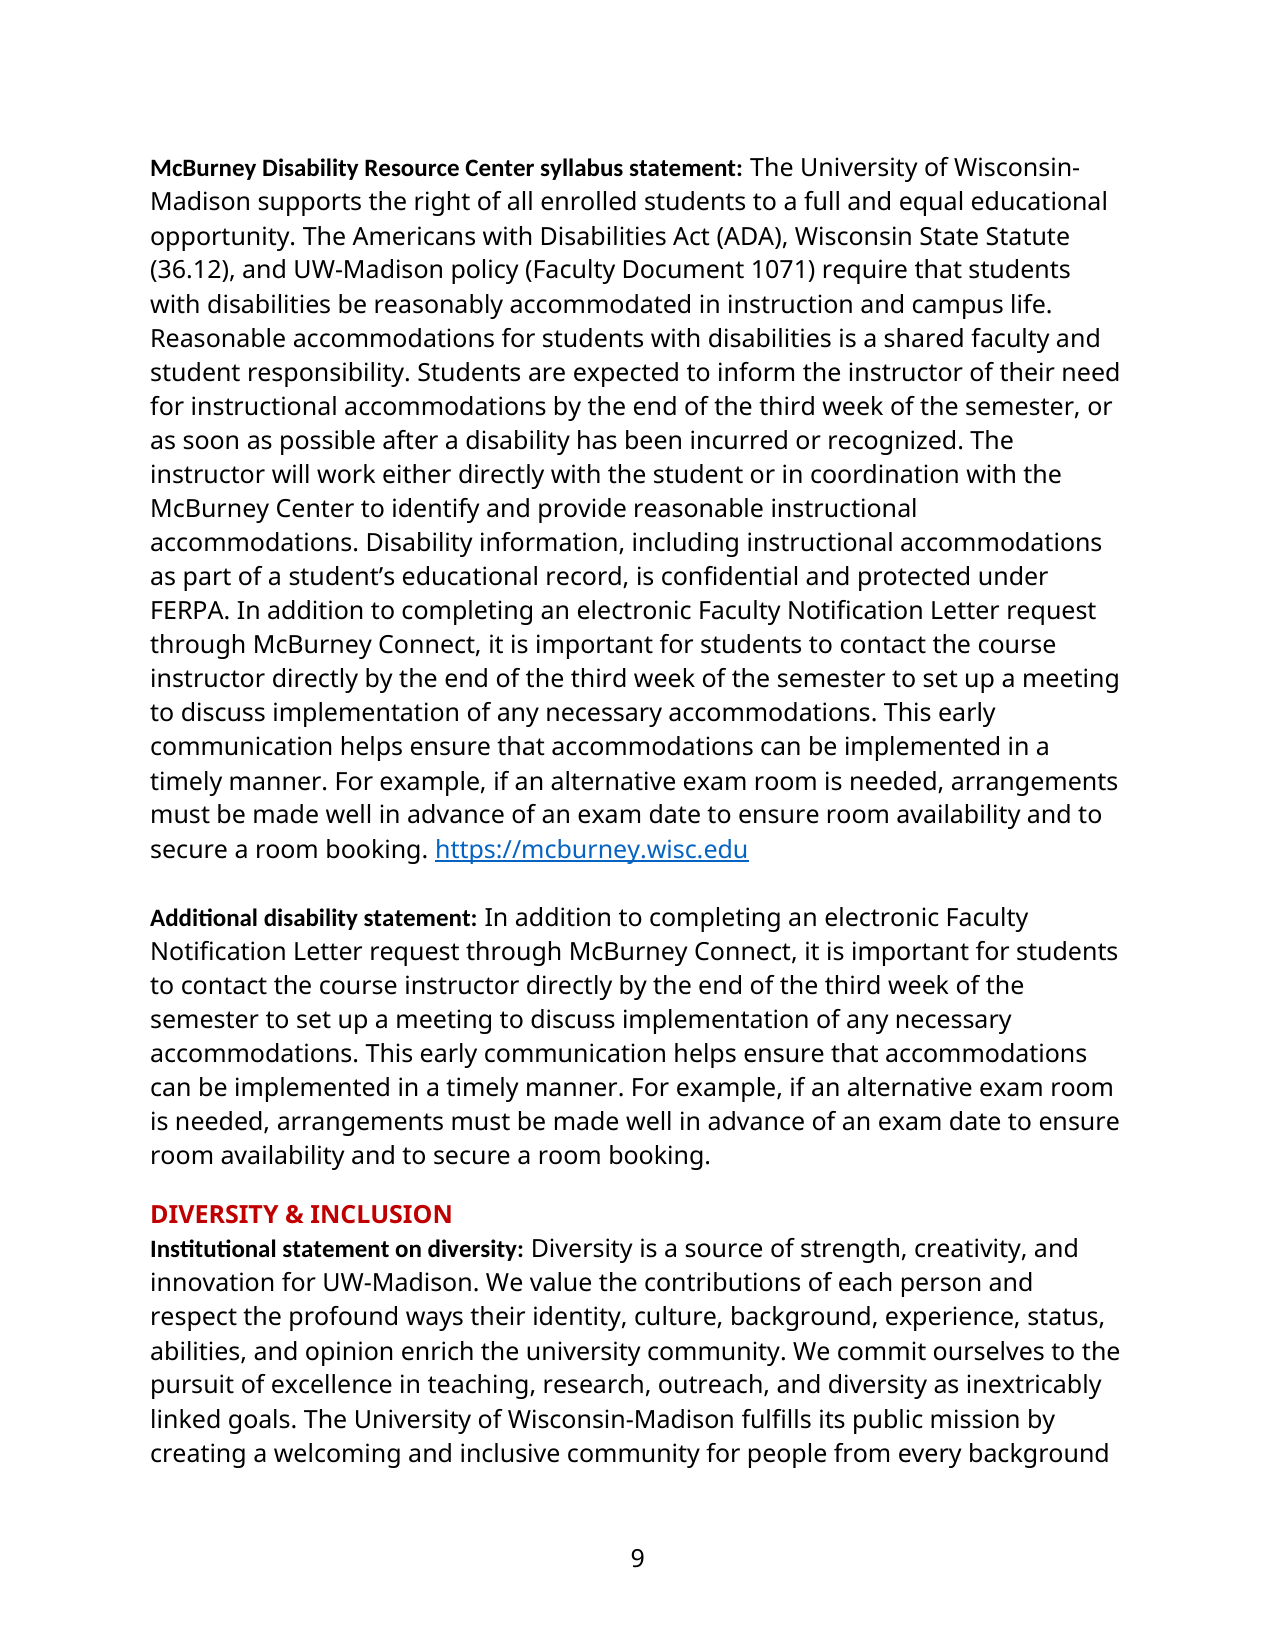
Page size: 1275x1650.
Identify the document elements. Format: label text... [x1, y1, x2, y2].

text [150, 1231, 1125, 1469]
subtitle DIVERSITY & INCLUSION [150, 1197, 1125, 1231]
text Additional disability statement: In addition to completing an electronic Faculty Notification Letter request through McBurney Connect, it is important for students to contact the course instructor directly by the end of the third week of the semester to set up a meeting to discuss implementation of any necessary accommodations. This early communication helps ensure that accommodations can be implemented in a timely manner. For example, if an alternative exam room is needed, arrangements must be made well in advance of an exam date to ensure room availability and to secure a room booking. [150, 899, 1125, 1172]
text McBurney Disability Resource Center syllabus statement: The University of Wisconsin-Madison supports the right of all enrolled students to a full and equal educational opportunity. The Americans with Disabilities Act (ADA), Wisconsin State Statute (36.12), and UW-Madison policy (Faculty Document 1071) require that students with disabilities be reasonably accommodated in instruction and campus life. Reasonable accommodations for students with disabilities is a shared faculty and student responsibility. Students are expected to inform the instructor of their need for instructional accommodations by the end of the third week of the semester, or as soon as possible after a disability has been incurred or recognized. The instructor will work either directly with the student or in coordination with the McBurney Center to identify and provide reasonable instructional accommodations. Disability information, including instructional accommodations as part of a student’s educational record, is confidential and protected under FERPA. In addition to completing an electronic Faculty Notification Letter request through McBurney Connect, it is important for students to contact the course instructor directly by the end of the third week of the semester to set up a meeting to discuss implementation of any necessary accommodations. This early communication helps ensure that accommodations can be implemented in a timely manner. For example, if an alternative exam room is needed, arrangements must be made well in advance of an exam date to ensure room availability and to secure a room booking. https://mcburney.wisc.edu [150, 150, 1125, 865]
